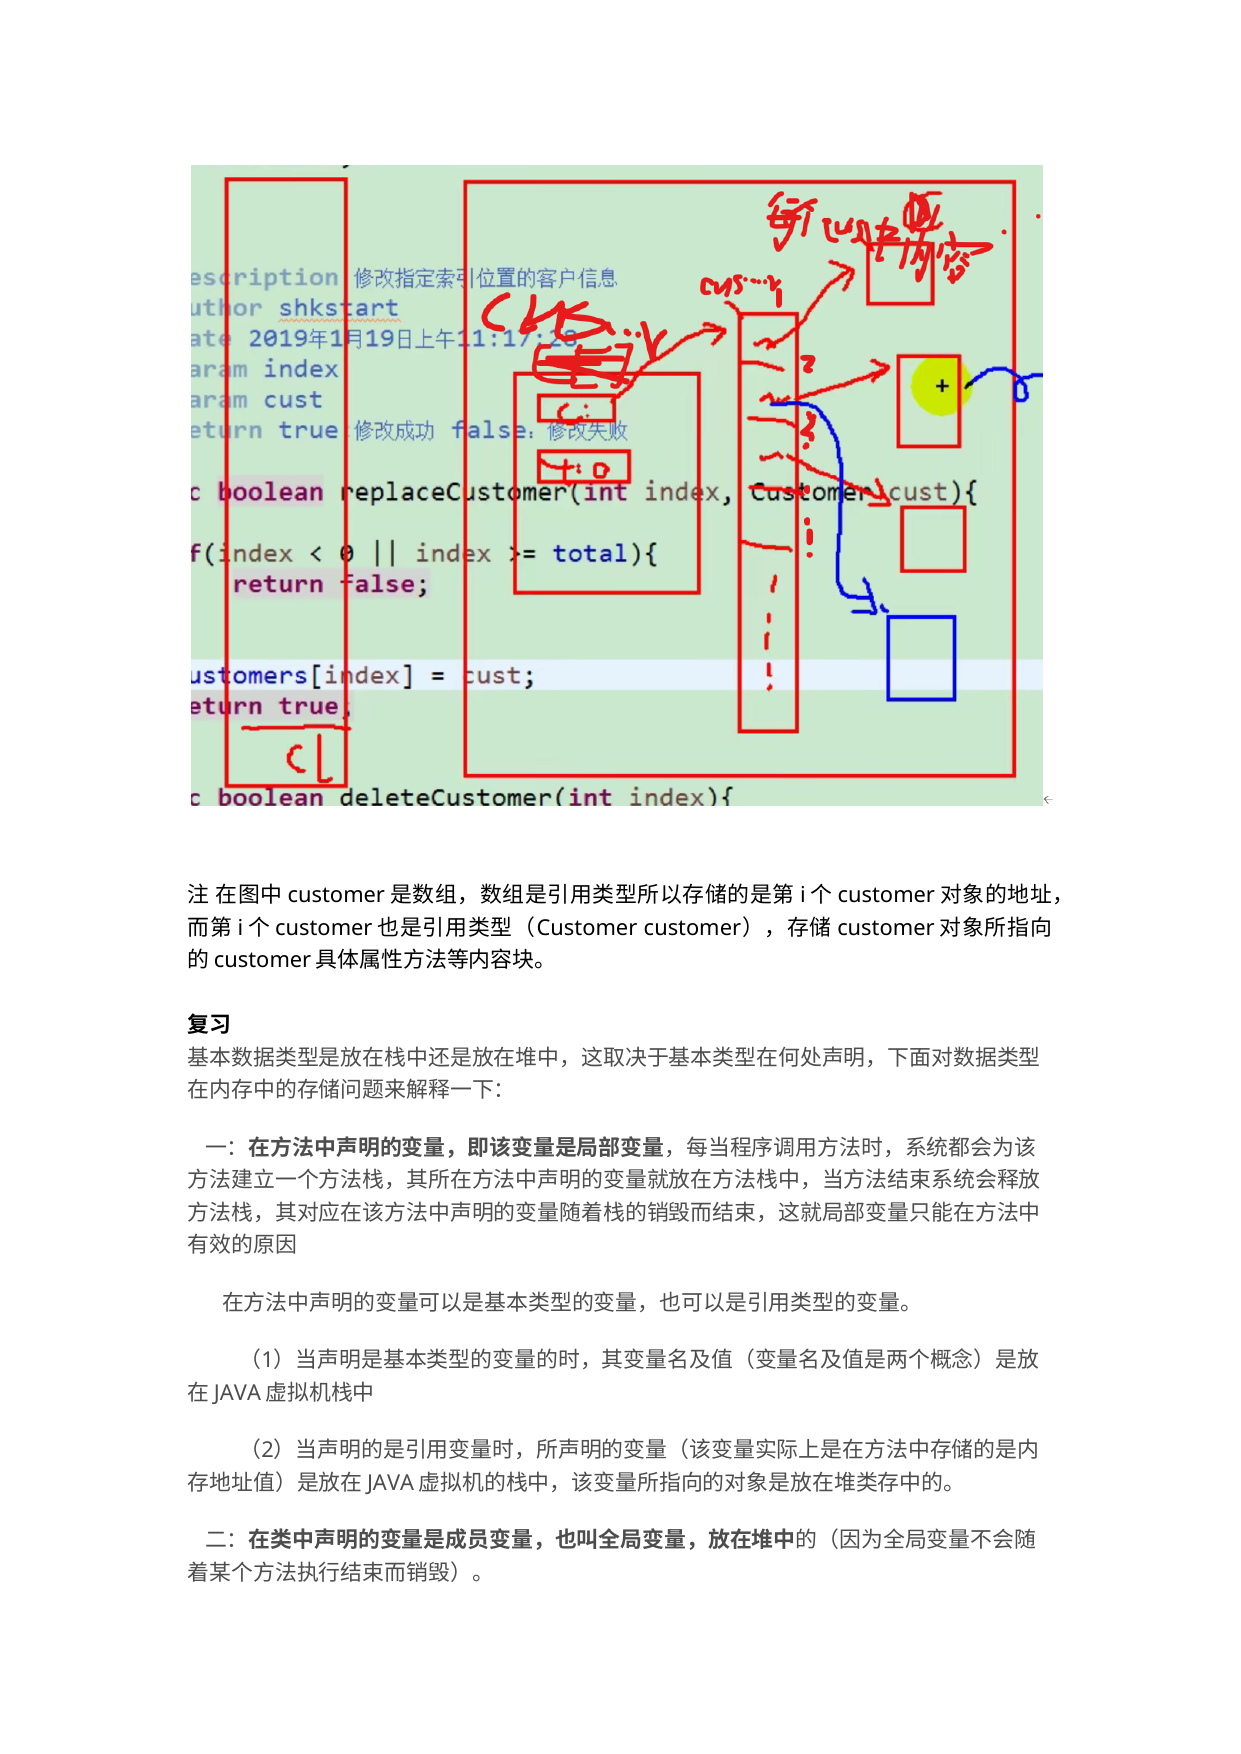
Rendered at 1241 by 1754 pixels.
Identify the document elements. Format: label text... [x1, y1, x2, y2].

text 一：在方法中声明的变量，即该变量是局部变量，每当程序调用方法时，系统都会为该方法建立一个方法栈，其所在方法中声明的变量就放在方法栈中，当方法结束系统会释放方法栈，其对应在该方法中声明的变量随着栈的销毁而结束，这就局部变量只能在方法中有效的原因 [187, 1129, 1053, 1259]
text 在方法中声明的变量可以是基本类型的变量，也可以是引用类型的变量。 [187, 1284, 1053, 1317]
text 二：在类中声明的变量是成员变量，也叫全局变量，放在堆中的（因为全局变量不会随着某个方法执行结束而销毁）。 [187, 1522, 1053, 1587]
text （1）当声明是基本类型的变量的时，其变量名及值（变量名及值是两个概念）是放在JAVA虚拟机栈中 [187, 1342, 1053, 1407]
text 复习 [187, 1007, 1053, 1039]
text （2）当声明的是引用变量时，所声明的变量（该变量实际上是在方法中存储的是内存地址值）是放在JAVA虚拟机的栈中，该变量所指向的对象是放在堆类存中的。 [187, 1432, 1053, 1497]
text 注 在图中customer是数组，数组是引用类型所以存储的是第i个customer对象的地址，而第i个customer也是引用类型（Customer customer），存储customer对象所指向的customer具体属性方法等内容块。 [187, 877, 1053, 974]
text 基本数据类型是放在栈中还是放在堆中，这取决于基本类型在何处声明，下面对数据类型在内存中的存储问题来解释一下： [187, 1039, 1053, 1104]
picture [187, 162, 1053, 820]
